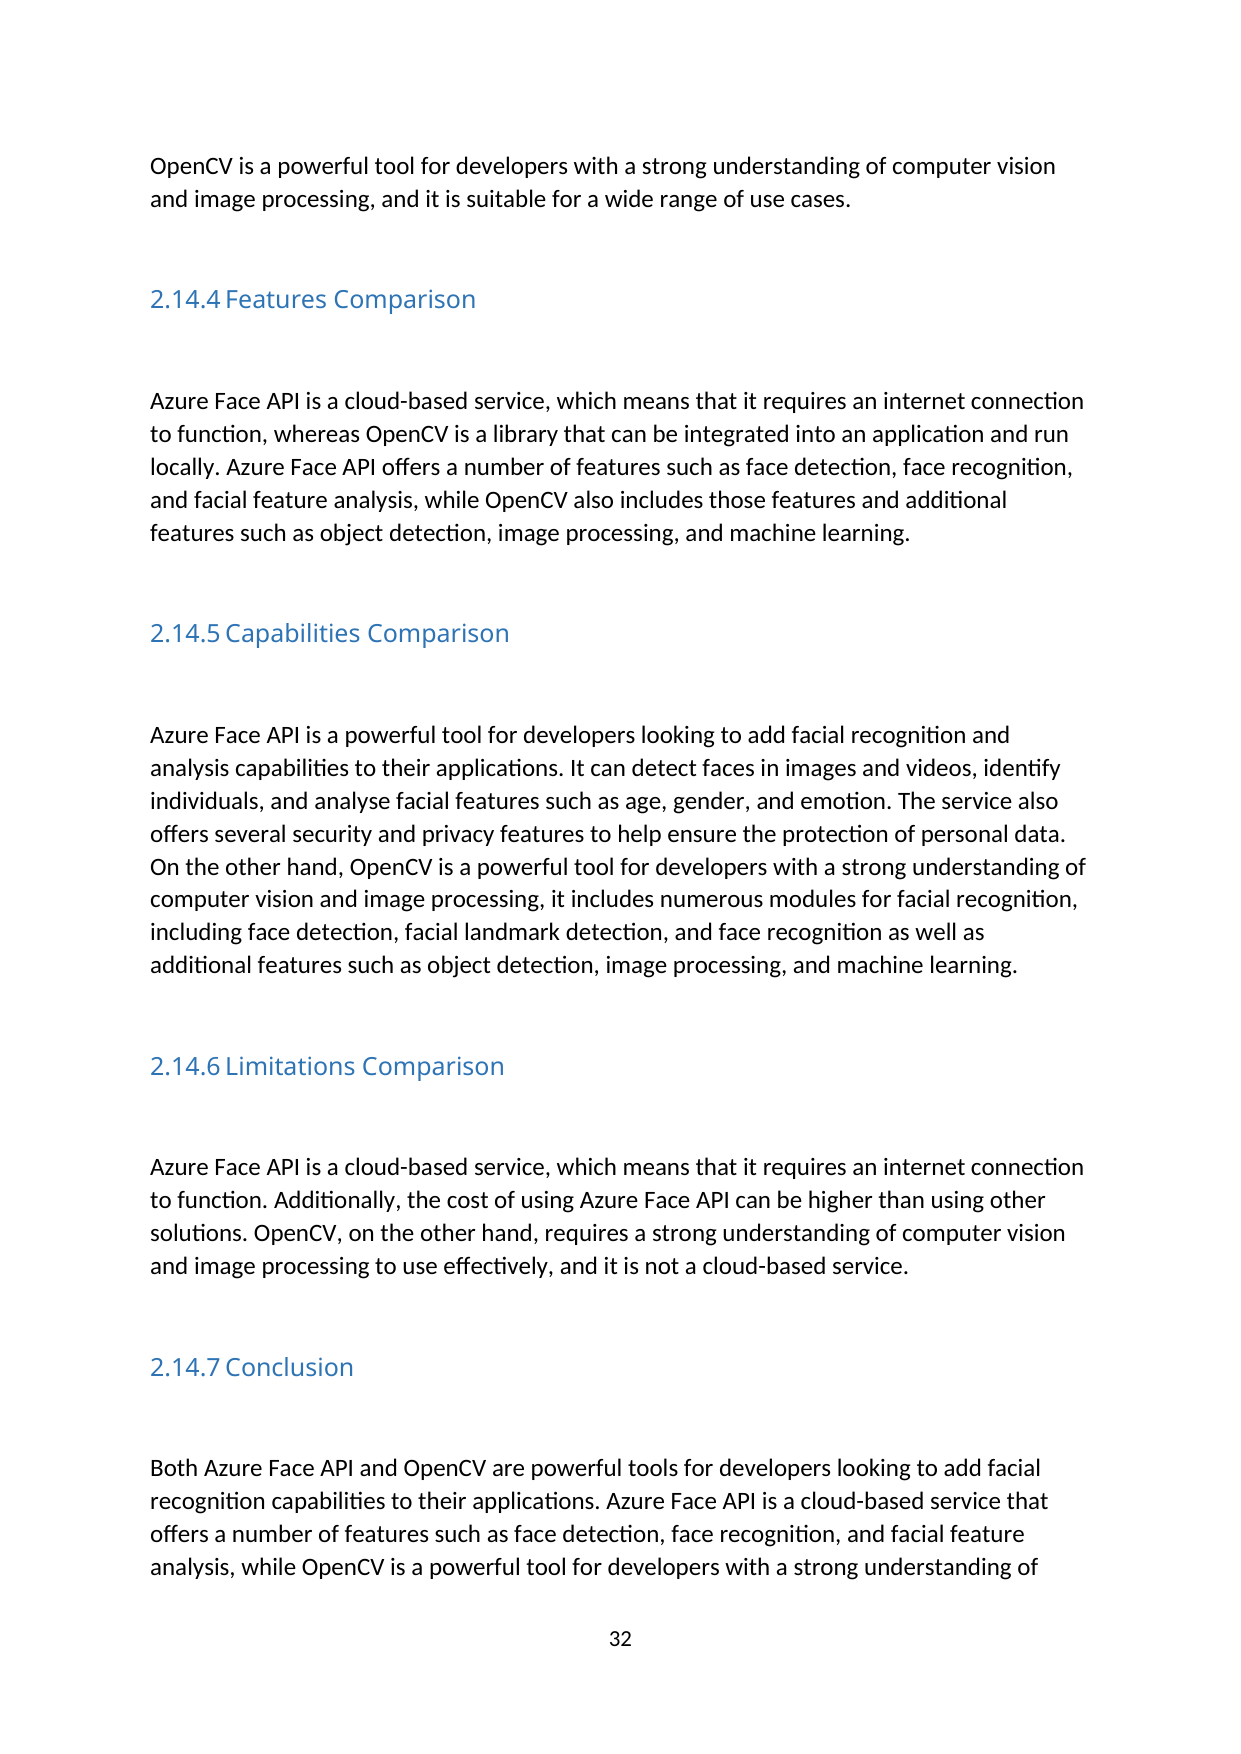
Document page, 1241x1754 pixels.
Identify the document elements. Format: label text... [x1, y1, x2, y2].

subtitle Features Comparison [150, 282, 1090, 316]
text Azure Face API is a cloud-based service, which means that it requires an internet connection to function, whereas OpenCV is a library that can be integrated into an application and run locally. Azure Face API offers a number of features such as face detection, face recognition, and facial feature analysis, while OpenCV also includes those features and additional features such as object detection, image processing, and machine learning. [150, 385, 1090, 547]
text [150, 150, 1090, 213]
subtitle Conclusion [150, 1349, 1090, 1383]
text Azure Face API is a cloud-based service, which means that it requires an internet connection to function. Additionally, the cost of using Azure Face API can be higher than using other solutions. OpenCV, on the other hand, requires a strong understanding of computer vision and image processing to use effectively, and it is not a cloud-based service. [150, 1152, 1090, 1281]
subtitle Capabilities Comparison [150, 616, 1090, 650]
subtitle Limitations Comparison [150, 1048, 1090, 1083]
text Azure Face API is a powerful tool for developers looking to add facial recognition and analysis capabilities to their applications. It can detect faces in images and videos, identify individuals, and analyse facial features such as age, gender, and emotion. The service also offers several security and privacy features to help ensure the protection of personal data. On the other hand, OpenCV is a powerful tool for developers with a strong understanding of computer vision and image processing, it includes numerous modules for facial recognition, including face detection, facial landmark detection, and face recognition as well as additional features such as object detection, image processing, and machine learning. [150, 719, 1090, 980]
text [150, 1452, 1090, 1582]
